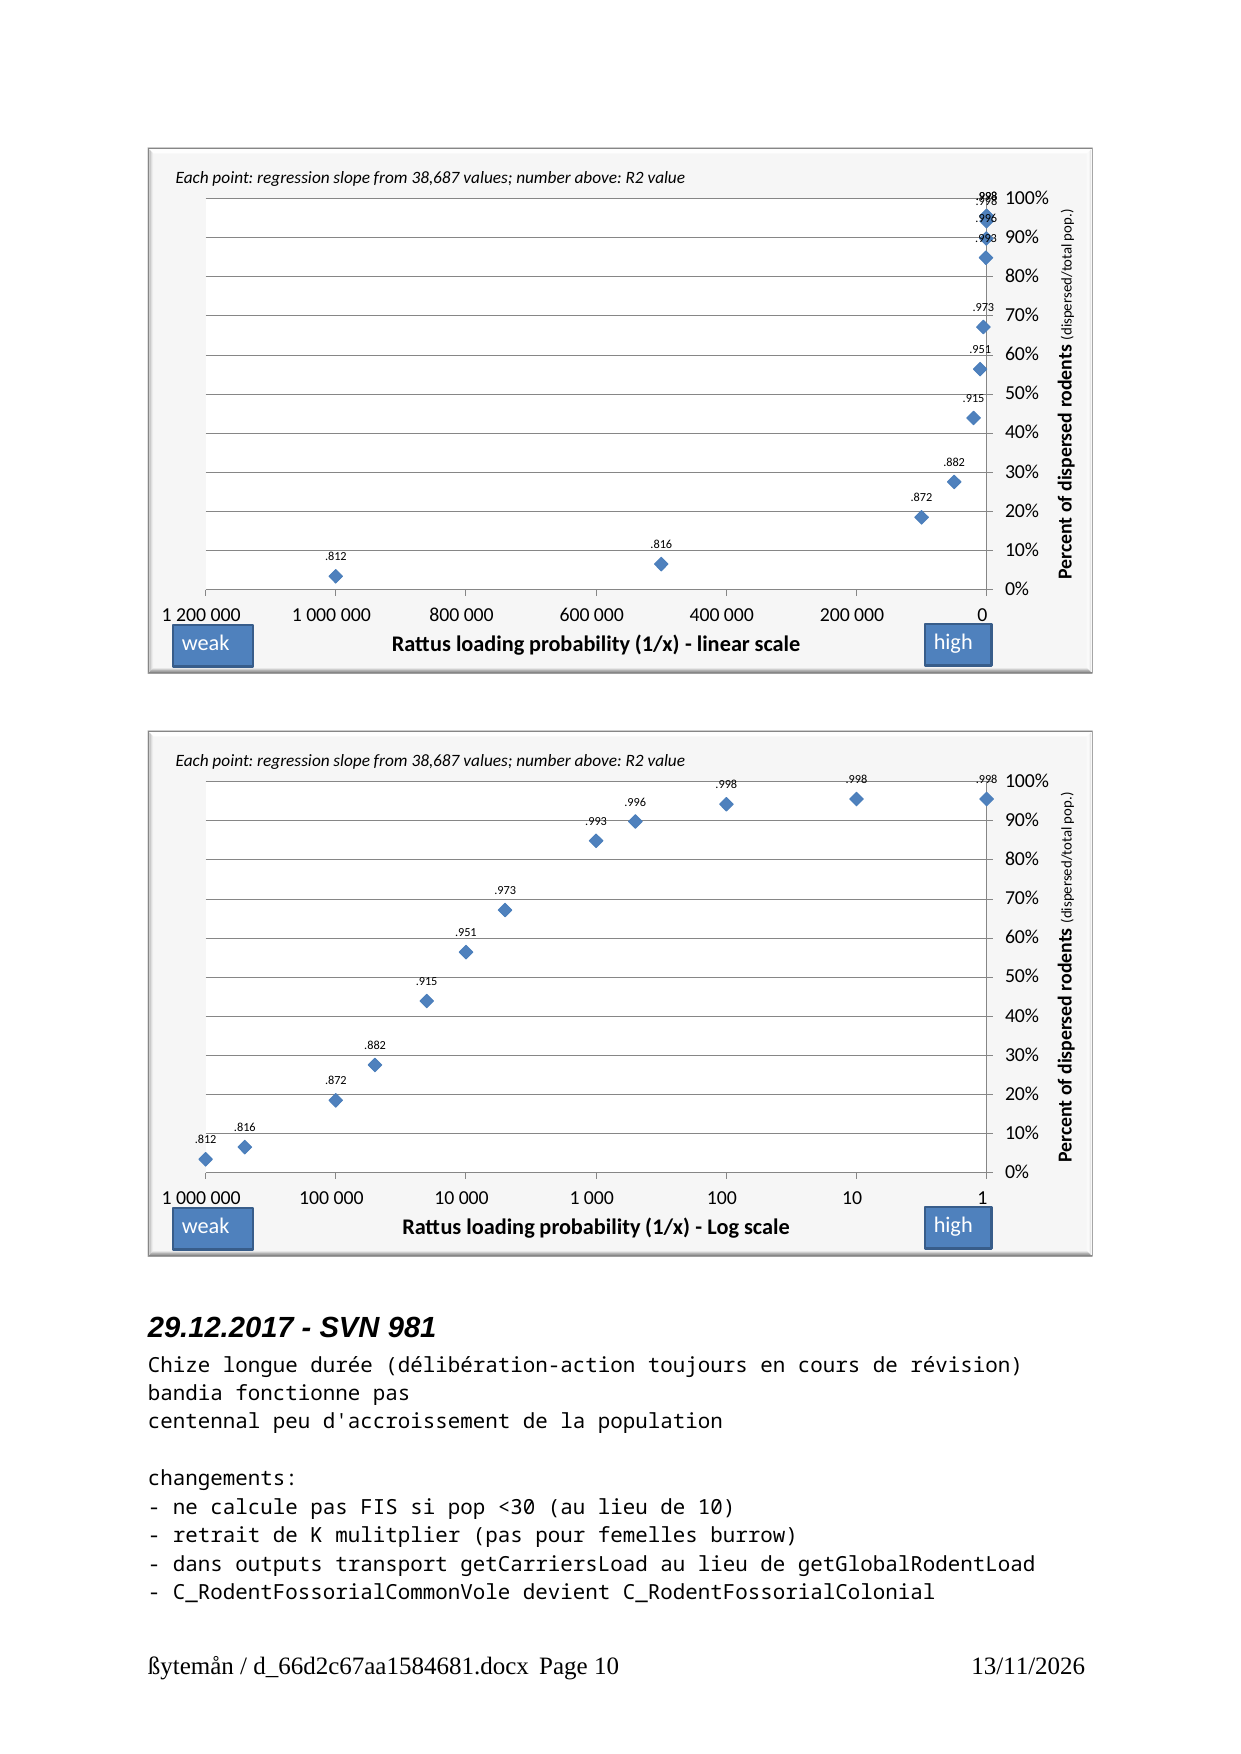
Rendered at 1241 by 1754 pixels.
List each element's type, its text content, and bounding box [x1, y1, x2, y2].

text - dans outputs transport getCarriersLoad au lieu de getGlobalRodentLoad [148, 1549, 1093, 1577]
text - C_RodentFossorialCommonVole devient C_RodentFossorialColonial [148, 1577, 1093, 1606]
text Chize longue durée (délibération-action toujours en cours de révision) [148, 1350, 1093, 1378]
text changements: [148, 1463, 1093, 1492]
text - ne calcule pas FIS si pop <30 (au lieu de 10) [148, 1492, 1093, 1520]
text - retrait de K mulitplier (pas pour femelles burrow) [148, 1520, 1093, 1549]
subtitle 29.12.2017 - SVN 981 [148, 1310, 1093, 1343]
text centennal peu d'accroissement de la population [148, 1407, 1093, 1435]
text bandia fonctionne pas [148, 1378, 1093, 1407]
